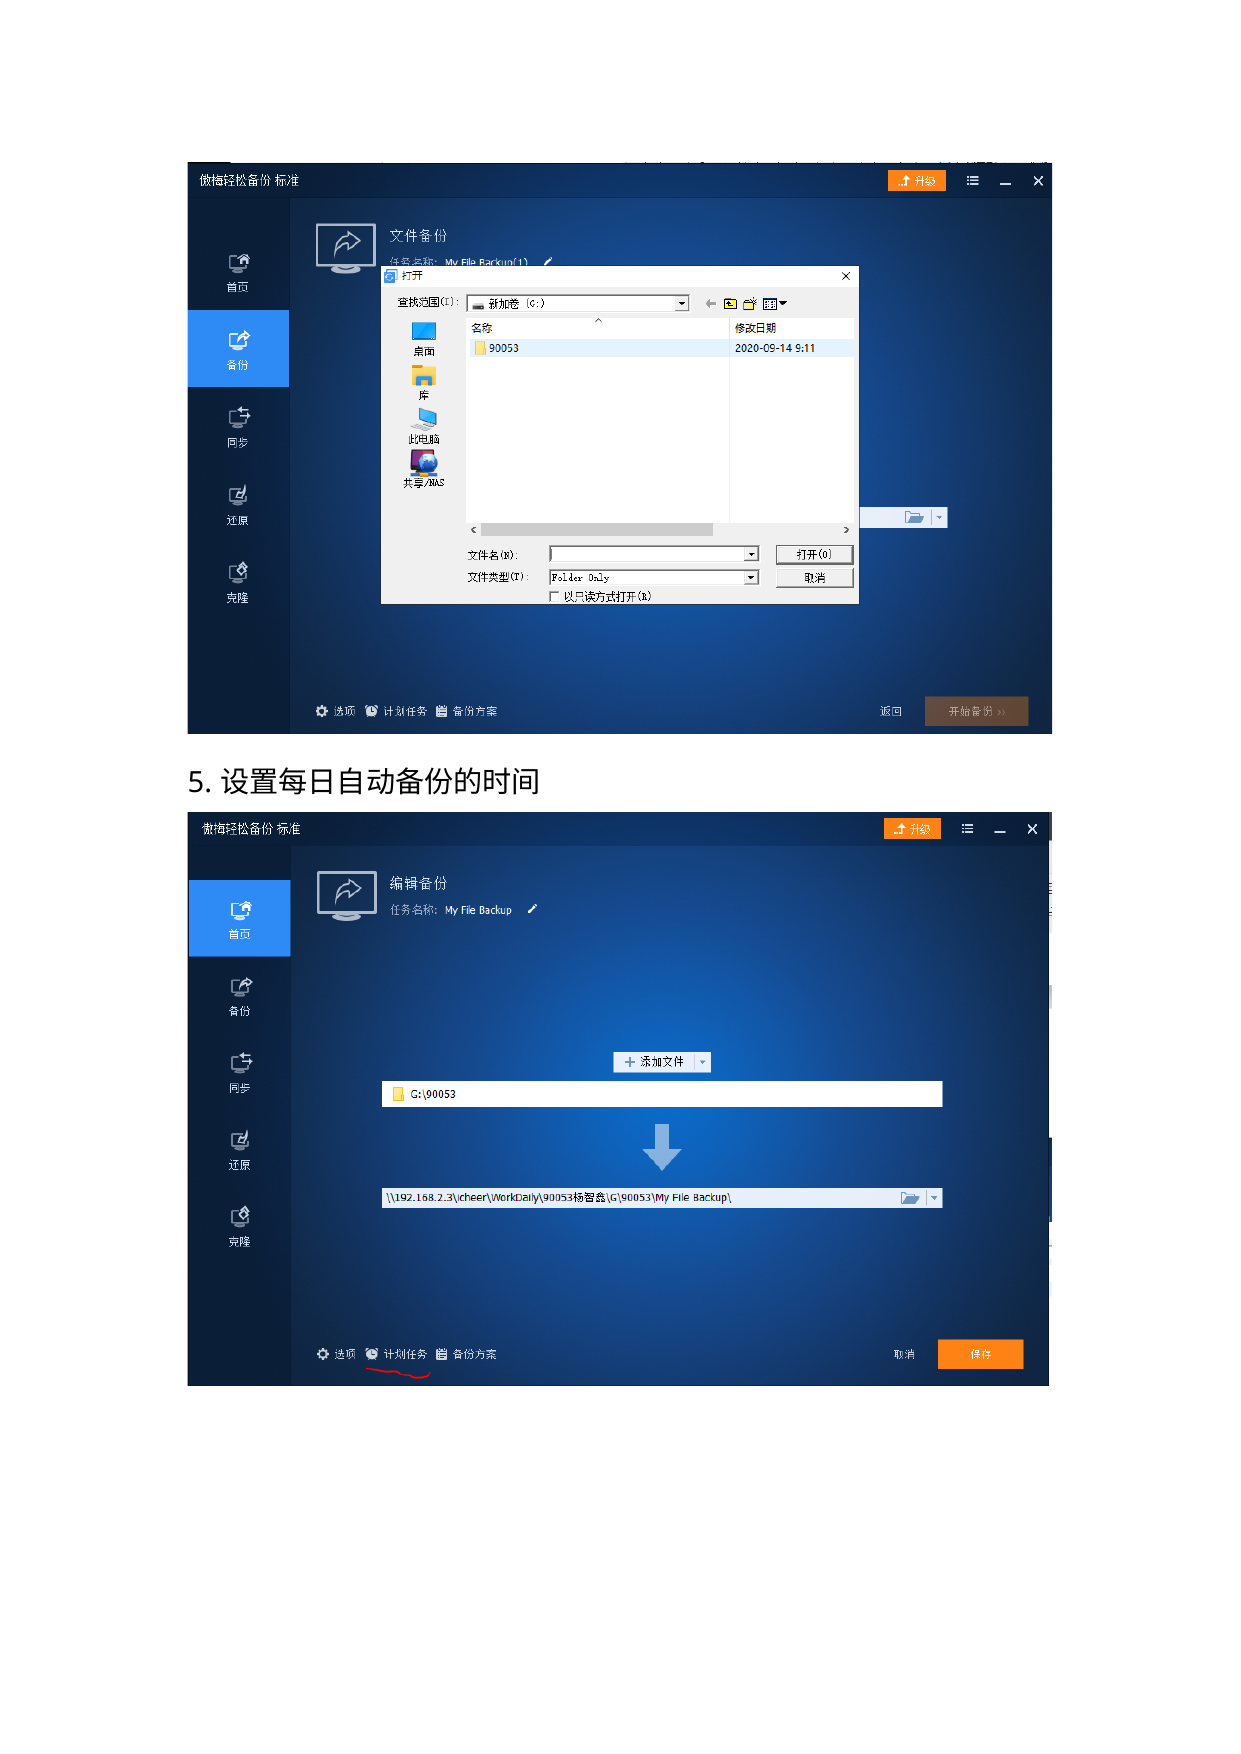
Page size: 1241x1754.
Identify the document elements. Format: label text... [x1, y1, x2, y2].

picture [187, 162, 1053, 734]
list 设置每日自动备份的时间 [187, 747, 1053, 812]
picture [187, 812, 1052, 1386]
